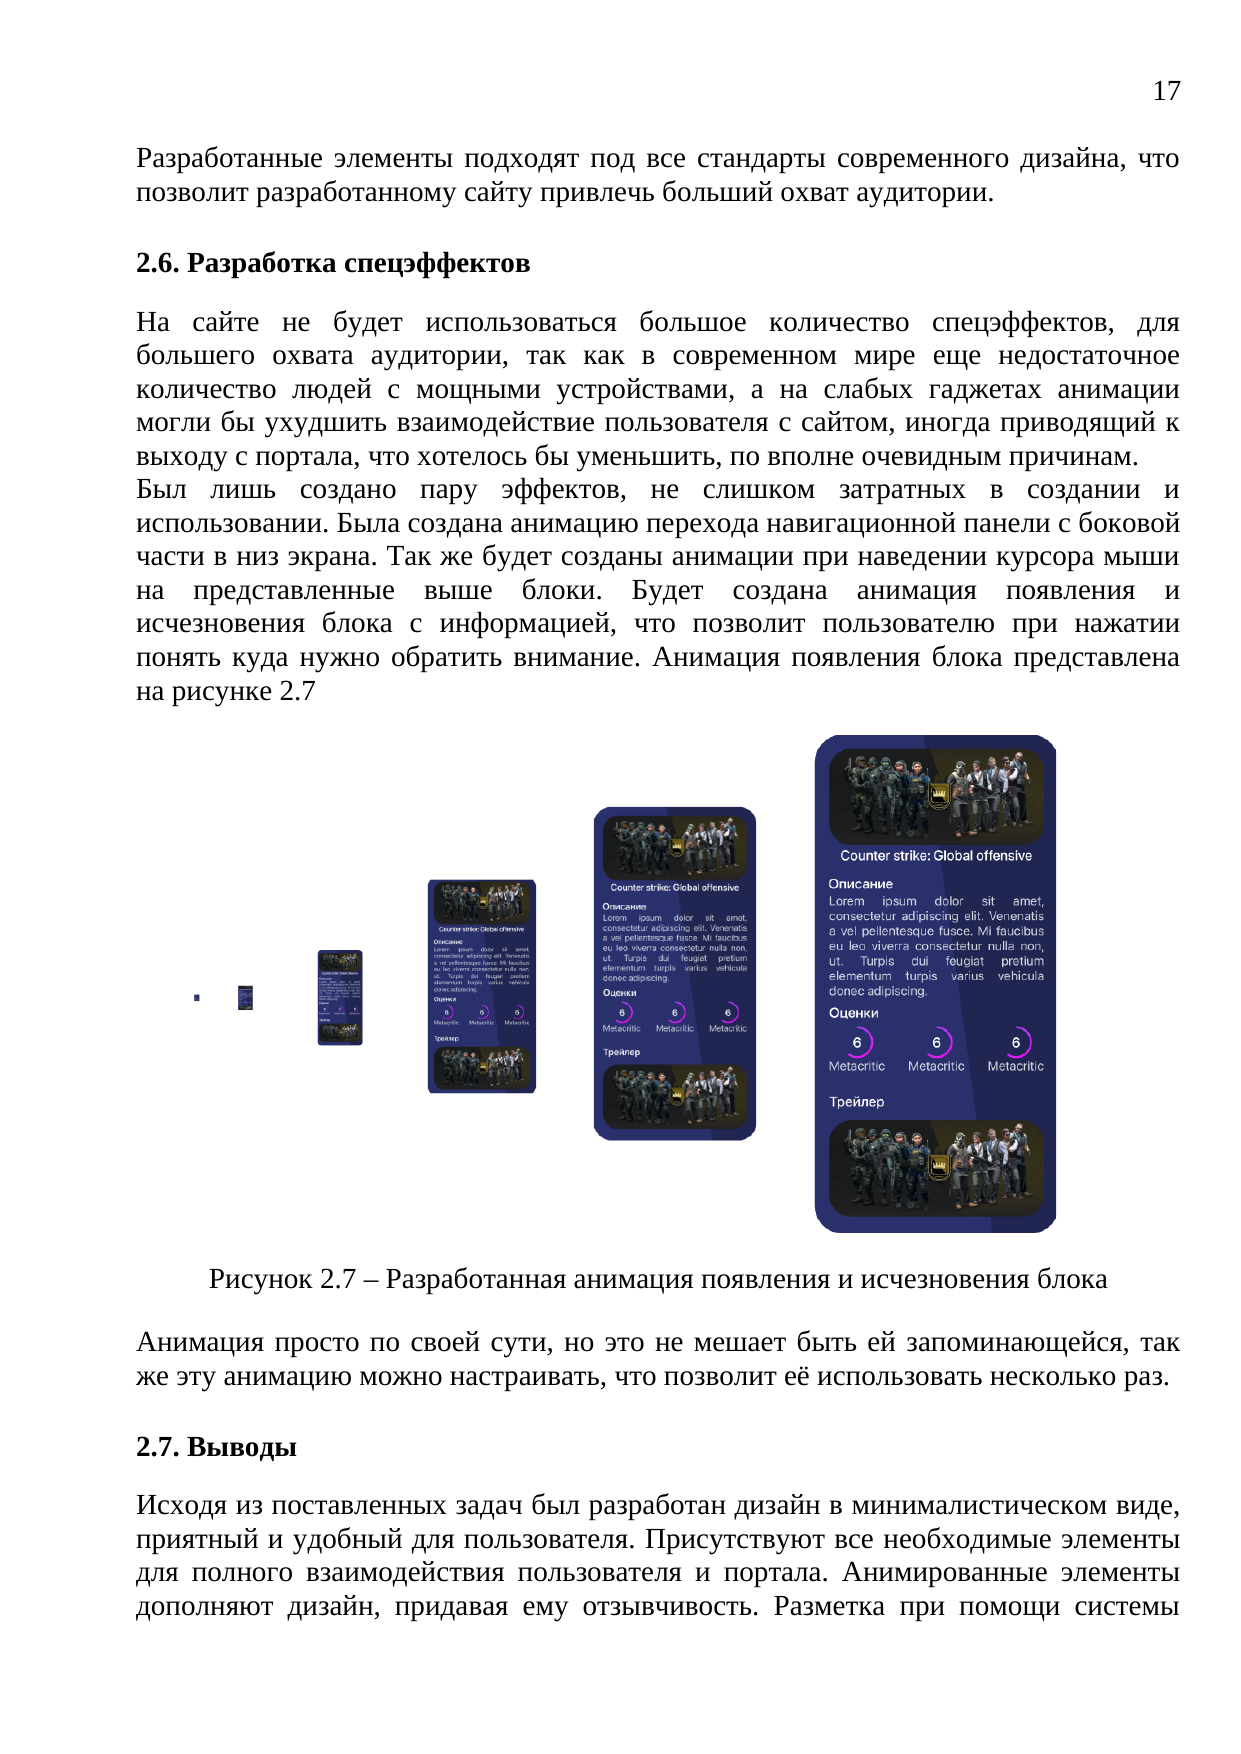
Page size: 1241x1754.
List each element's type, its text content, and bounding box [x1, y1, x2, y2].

text Был лишь создано пару эффектов, не слишком затратных в создании и использовании. Была создана анимацию перехода навигационной панели с боковой части в низ экрана. Так же будет созданы анимации при наведении курсора мыши на представленные выше блоки. Будет создана анимация появления и исчезновения блока с информацией, что позволит пользователю при нажатии понять куда нужно обратить внимание. Анимация появления блока представлена на рисунке 2.7 [136, 471, 1181, 706]
text Рисунок 2.7 – Разработанная анимация появления и исчезновения блока [136, 1262, 1181, 1295]
text На сайте не будет использоваться большое количество спецэффектов, для большего охвата аудитории, так как в современном мире еще недостаточное количество людей с мощными устройствами, а на слабых гаджетах анимации могли бы ухудшить взаимодействие пользователя с сайтом, иногда приводящий к выходу с портала, что хотелось бы уменьшить, по вполне очевидным причинам. [136, 304, 1181, 471]
text Анимация просто по своей сути, но это не мешает быть ей запоминающейся, так же эту анимацию можно настраивать, что позволит её использовать несколько раз. [136, 1324, 1181, 1391]
subtitle 2.6. Разработка спецэффектов [136, 245, 1181, 279]
picture [135, 735, 1057, 1233]
subtitle 2.7. Выводы [136, 1429, 1181, 1462]
text Разработанные элементы подходят под все стандарты современного дизайна, что позволит разработанному сайту привлечь больший охват аудитории. [136, 141, 1181, 208]
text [136, 1487, 1181, 1622]
